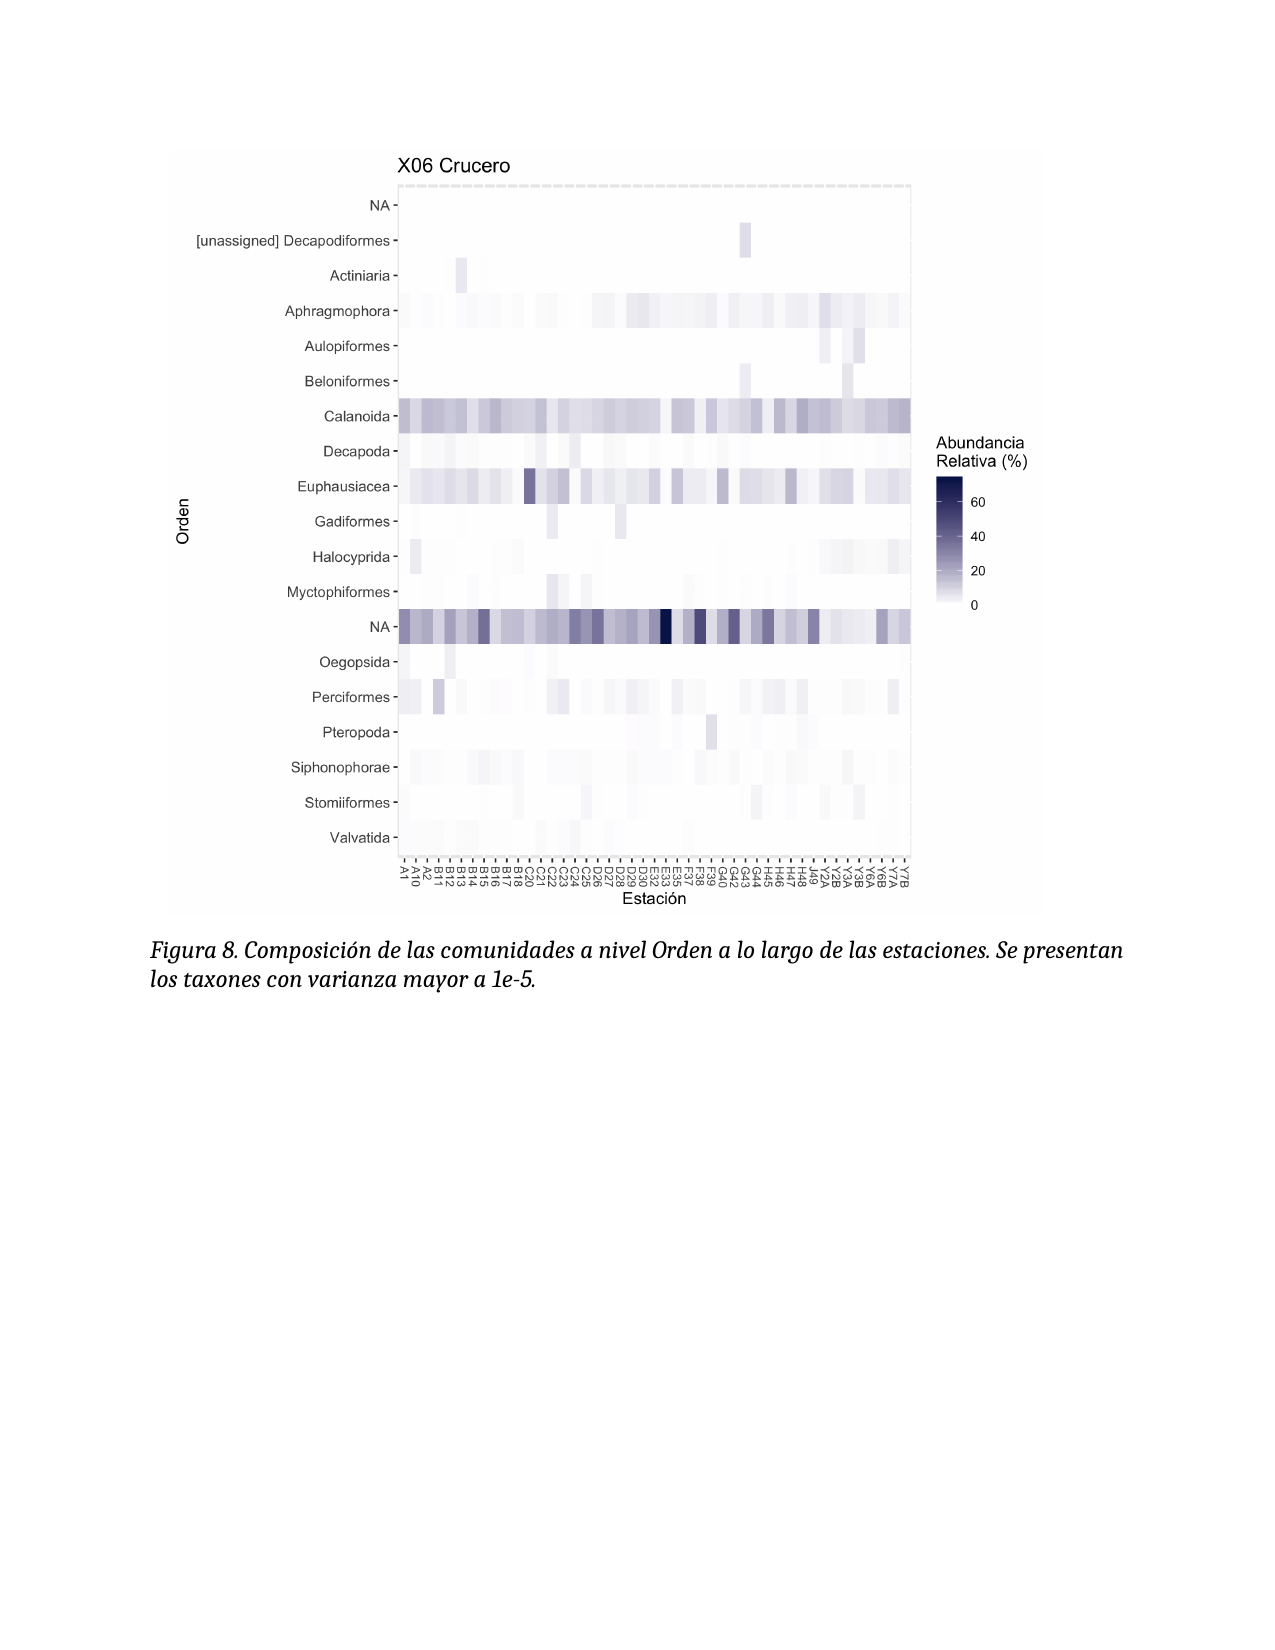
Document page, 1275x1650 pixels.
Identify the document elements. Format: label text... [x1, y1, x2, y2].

picture [168, 150, 1044, 916]
text Figura 8. Composición de las comunidades a nivel Orden a lo largo de las estaciones. Se presentan los taxones con varianza mayor a 1e-5. [150, 936, 1125, 994]
